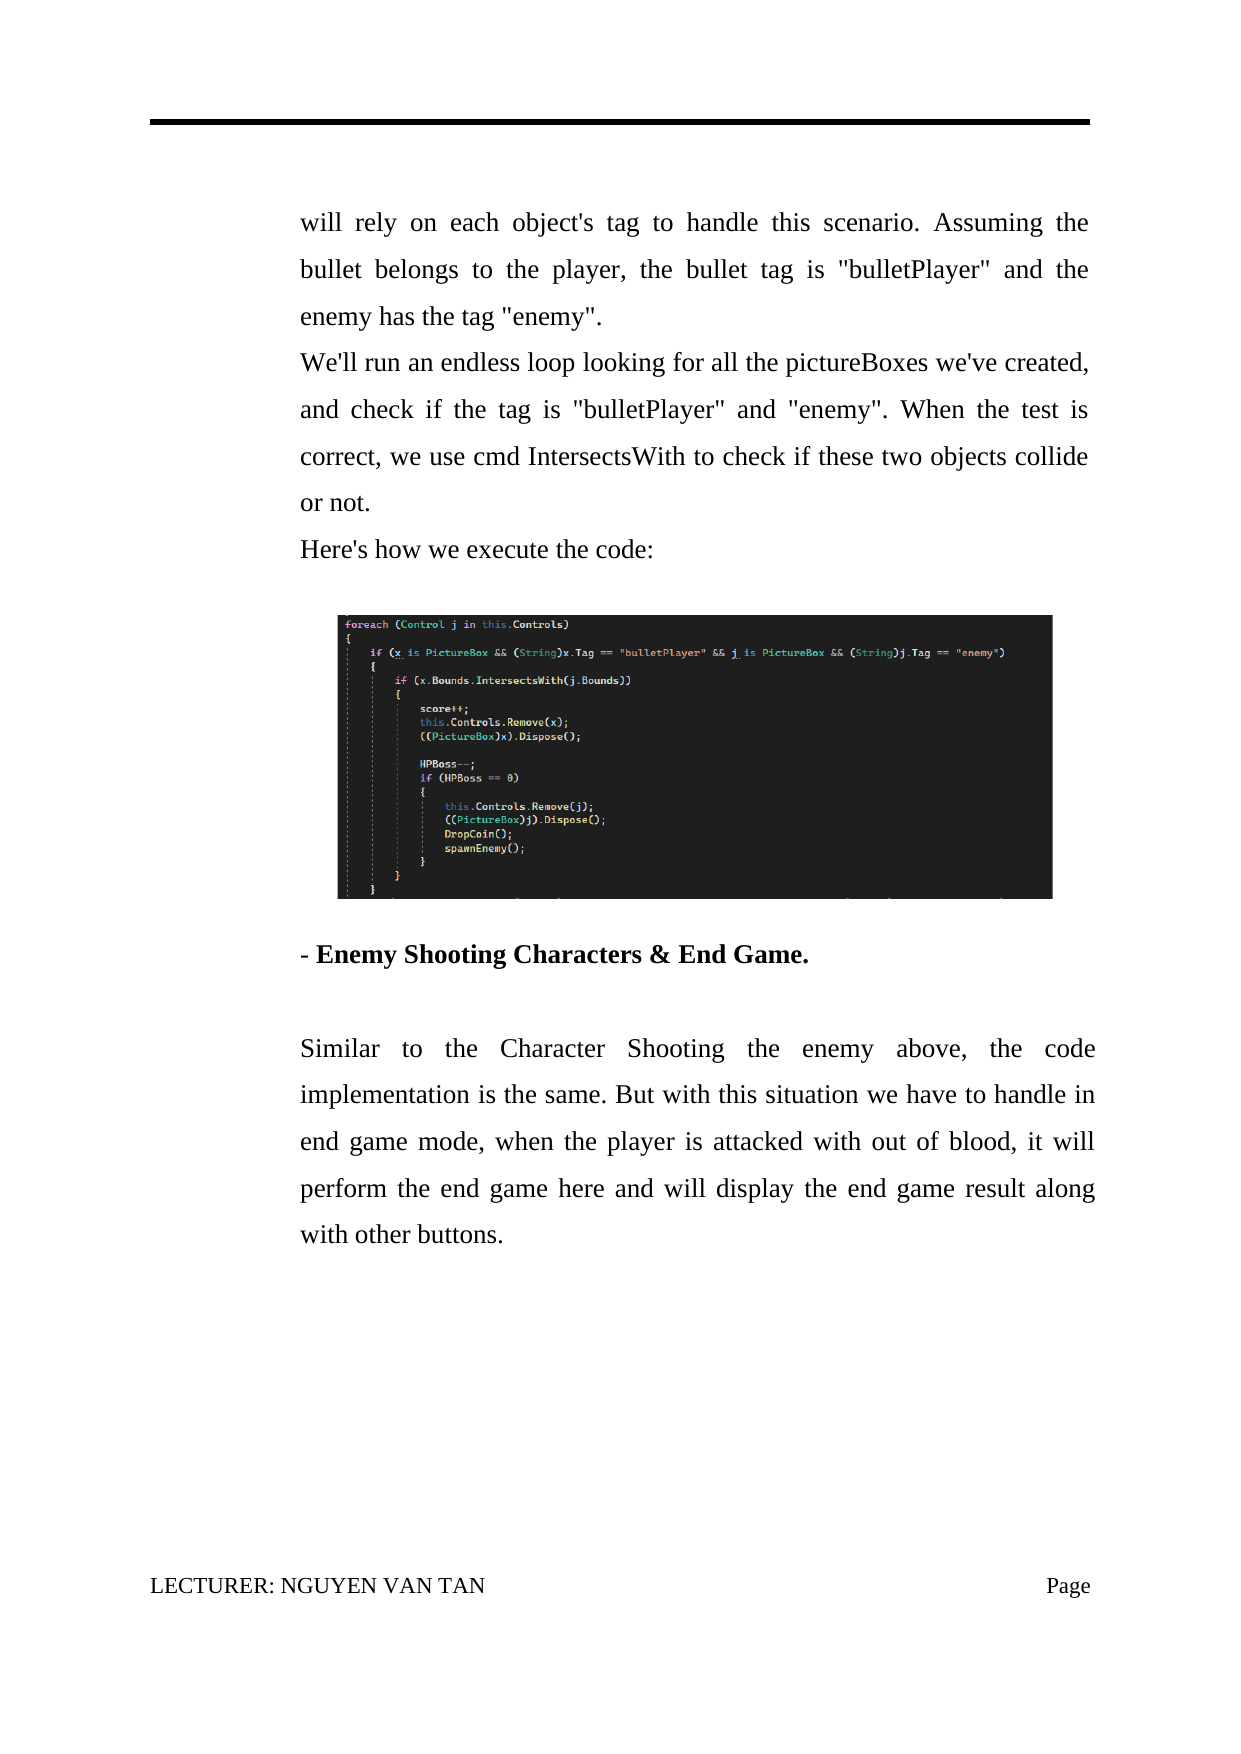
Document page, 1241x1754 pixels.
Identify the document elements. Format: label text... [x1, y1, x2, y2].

text - Enemy Shooting Characters & End Game. [300, 938, 1097, 969]
text We'll run an endless loop looking for all the pictureBoxes we've created, and check if the tag is "bulletPlayer" and "enemy". When the test is correct, we use cmd IntersectsWith to check if these two objects collide or not. [300, 346, 1090, 518]
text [300, 206, 1090, 331]
picture [337, 615, 1053, 899]
list Similar to the Character Shooting the enemy above, the code implementation is the same. But with this situation we have to handle in end game mode, when the player is attacked with out of blood, it will perform the end game here and will display the end game result along with other buttons. [300, 1032, 1097, 1249]
text Here's how we execute the code: [300, 533, 1090, 564]
